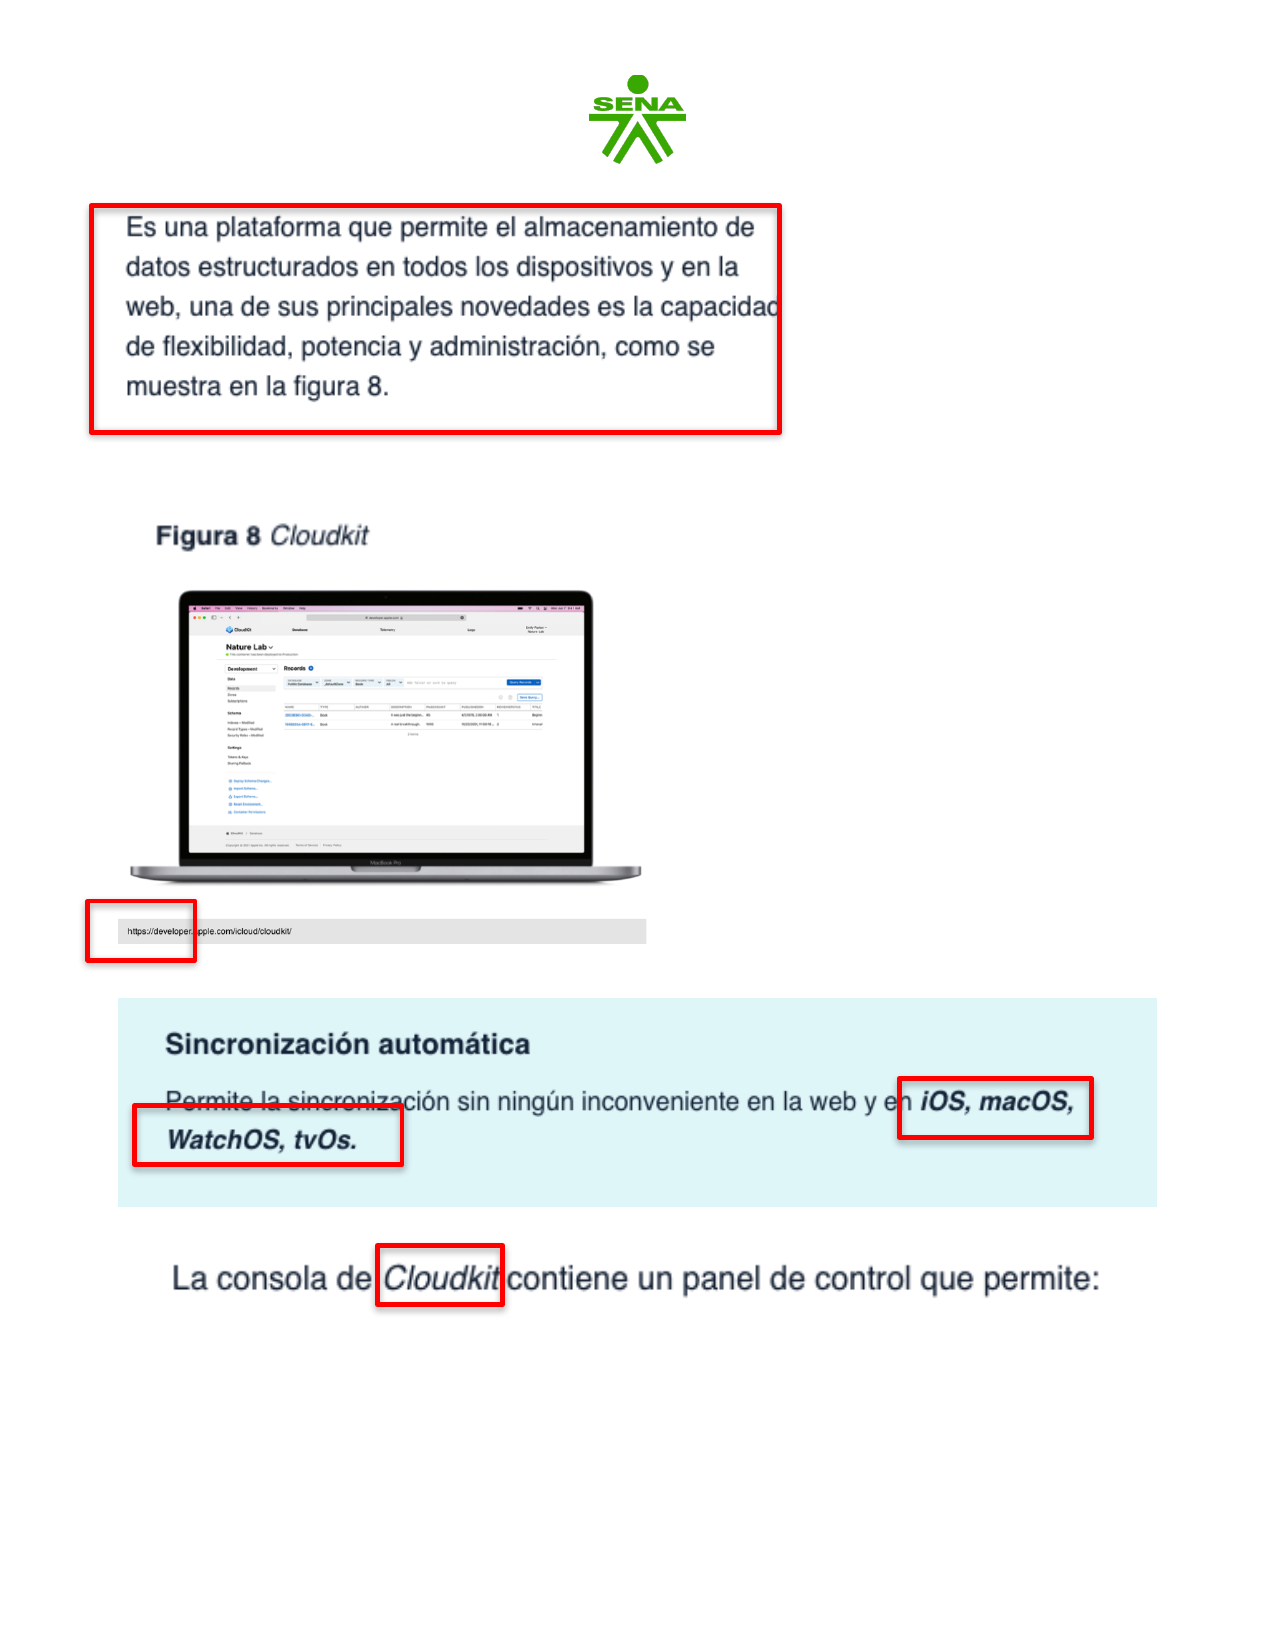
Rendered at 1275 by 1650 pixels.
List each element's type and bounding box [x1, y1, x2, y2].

picture [118, 998, 1157, 1207]
picture [118, 208, 777, 430]
picture [118, 484, 464, 575]
picture [118, 190, 832, 432]
picture [118, 903, 193, 946]
picture [118, 586, 647, 946]
picture [589, 75, 686, 164]
picture [118, 1219, 1157, 1355]
